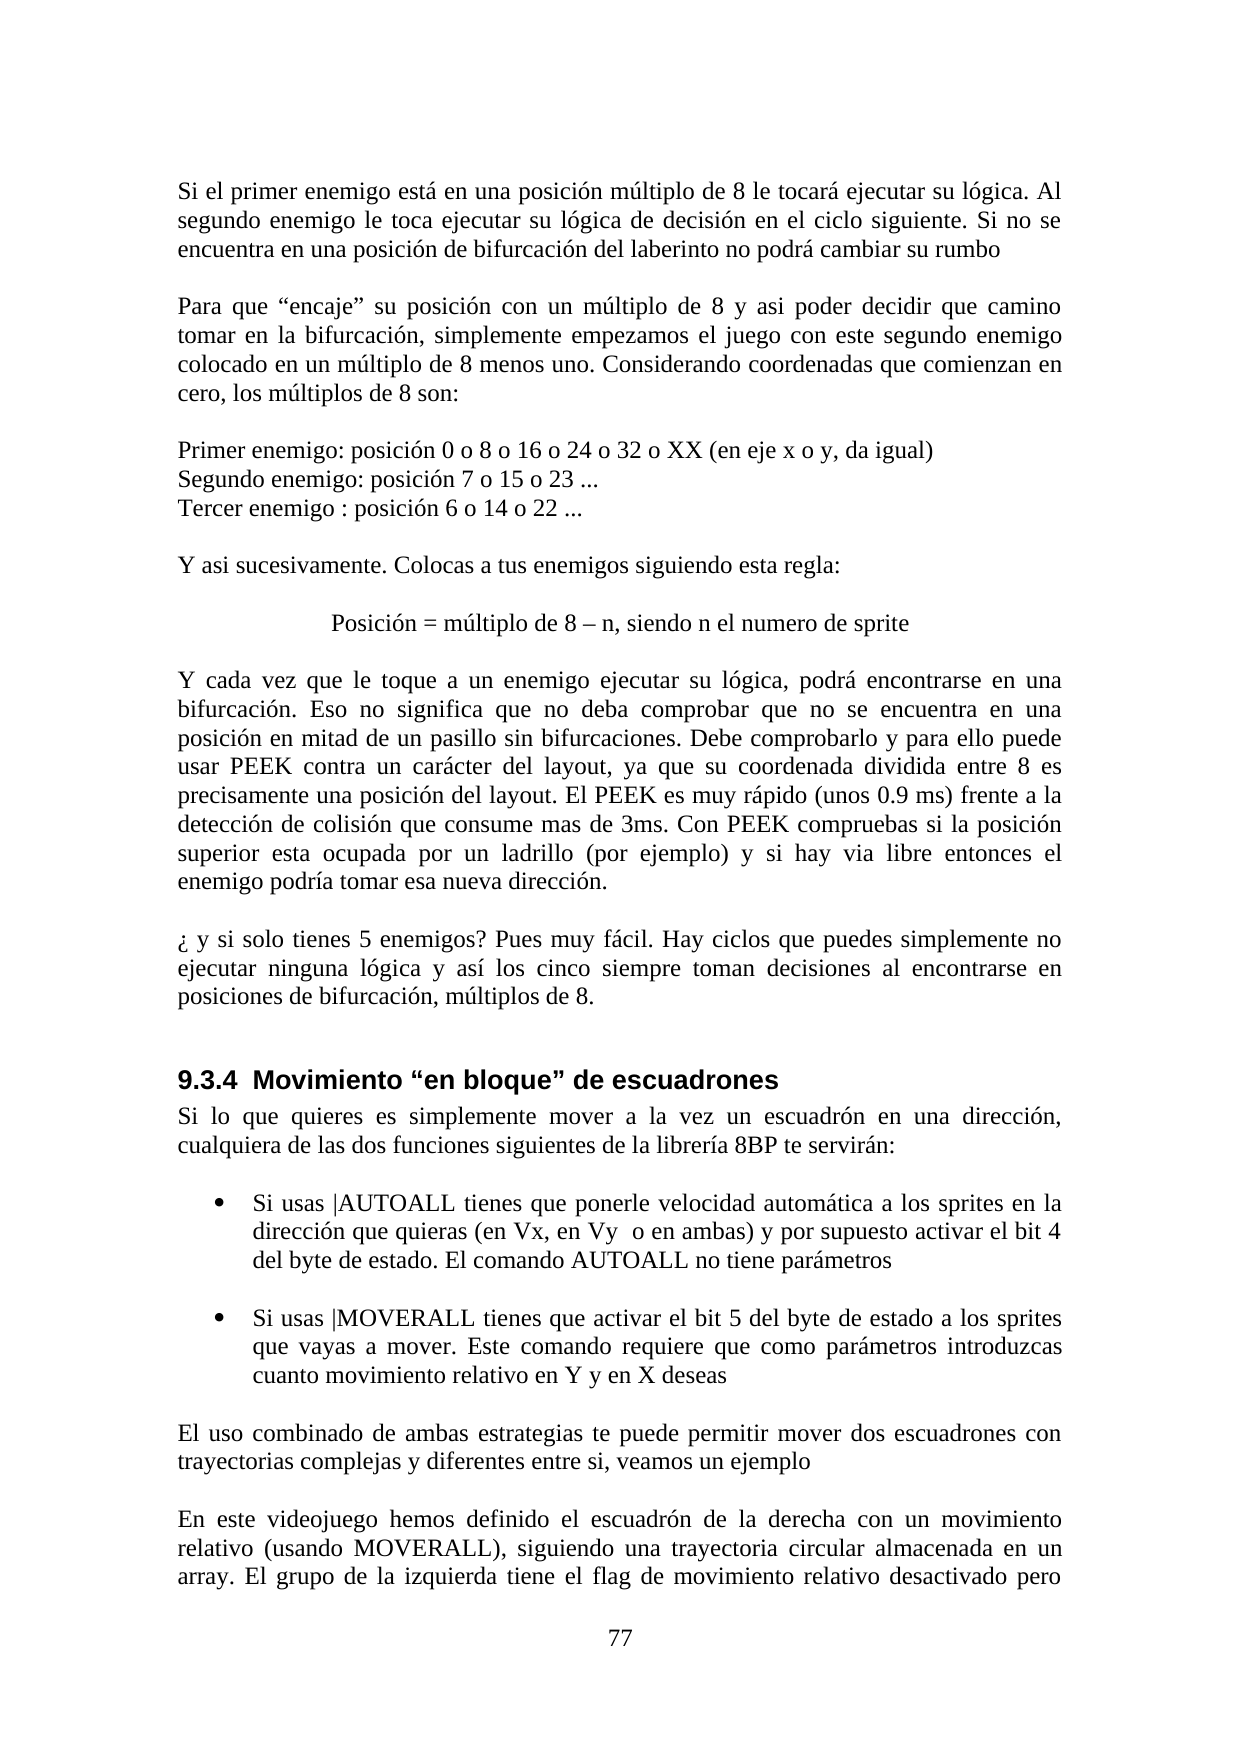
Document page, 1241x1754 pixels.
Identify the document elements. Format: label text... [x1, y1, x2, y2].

text El uso combinado de ambas estrategias te puede permitir mover dos escuadrones con trayectorias complejas y diferentes entre si, veamos un ejemplo [177, 1418, 1063, 1475]
text Si el primer enemigo está en una posición múltiplo de 8 le tocará ejecutar su lógica. Al segundo enemigo le toca ejecutar su lógica de decisión en el ciclo siguiente. Si no se encuentra en una posición de bifurcación del laberinto no podrá cambiar su rumbo [177, 176, 1063, 263]
text Tercer enemigo : posición 6 o 14 o 22 ... [177, 493, 1063, 521]
text Y cada vez que le toque a un enemigo ejecutar su lógica, podrá encontrarse en una bifurcación. Eso no significa que no deba comprobar que no se encuentra en una posición en mitad de un pasillo sin bifurcaciones. Debe comprobarlo y para ello puede usar PEEK contra un carácter del layout, ya que su coordenada dividida entre 8 es precisamente una posición del layout. El PEEK es muy rápido (unos 0.9 ms) frente a la detección de colisión que consume mas de 3ms. Con PEEK compruebas si la posición superior esta ocupada por un ladrillo (por ejemplo) y si hay via libre entonces el enemigo podría tomar esa nueva dirección. [177, 665, 1063, 895]
text Posición = múltiplo de 8 – n, siendo n el numero de sprite [177, 608, 1063, 636]
list Si usas |MOVERALL tienes que activar el bit 5 del byte de estado a los sprites que vayas a mover. Este comando requiere que como parámetros introduzcas cuanto movimiento relativo en Y y en X deseas [215, 1303, 1063, 1389]
text Primer enemigo: posición 0 o 8 o 16 o 24 o 32 o XX (en eje x o y, da igual) [177, 435, 1063, 464]
text Para que “encaje” su posición con un múltiplo de 8 y asi poder decidir que camino tomar en la bifurcación, simplemente empezamos el juego con este segundo enemigo colocado en un múltiplo de 8 menos uno. Considerando coordenadas que comienzan en cero, los múltiplos de 8 son: [177, 291, 1063, 406]
text ¿ y si solo tienes 5 enemigos? Pues muy fácil. Hay ciclos que puedes simplemente no ejecutar ninguna lógica y así los cinco siempre toman decisiones al encontrarse en posiciones de bifurcación, múltiplos de 8. [177, 924, 1063, 1010]
text Segundo enemigo: posición 7 o 15 o 23 ... [177, 464, 1063, 493]
list Si usas |AUTOALL tienes que ponerle velocidad automática a los sprites en la dirección que quieras (en Vx, en Vy o en ambas) y por supuesto activar el bit 4 del byte de estado. El comando AUTOALL no tiene parámetros [215, 1188, 1063, 1274]
subtitle Movimiento “en bloque” de escuadrones [177, 1064, 1063, 1095]
text Si lo que quieres es simplemente mover a la vez un escuadrón en una dirección, cualquiera de las dos funciones siguientes de la librería 8BP te servirán: [177, 1101, 1063, 1159]
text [177, 1504, 1063, 1590]
text Y asi sucesivamente. Colocas a tus enemigos siguiendo esta regla: [177, 550, 1063, 579]
